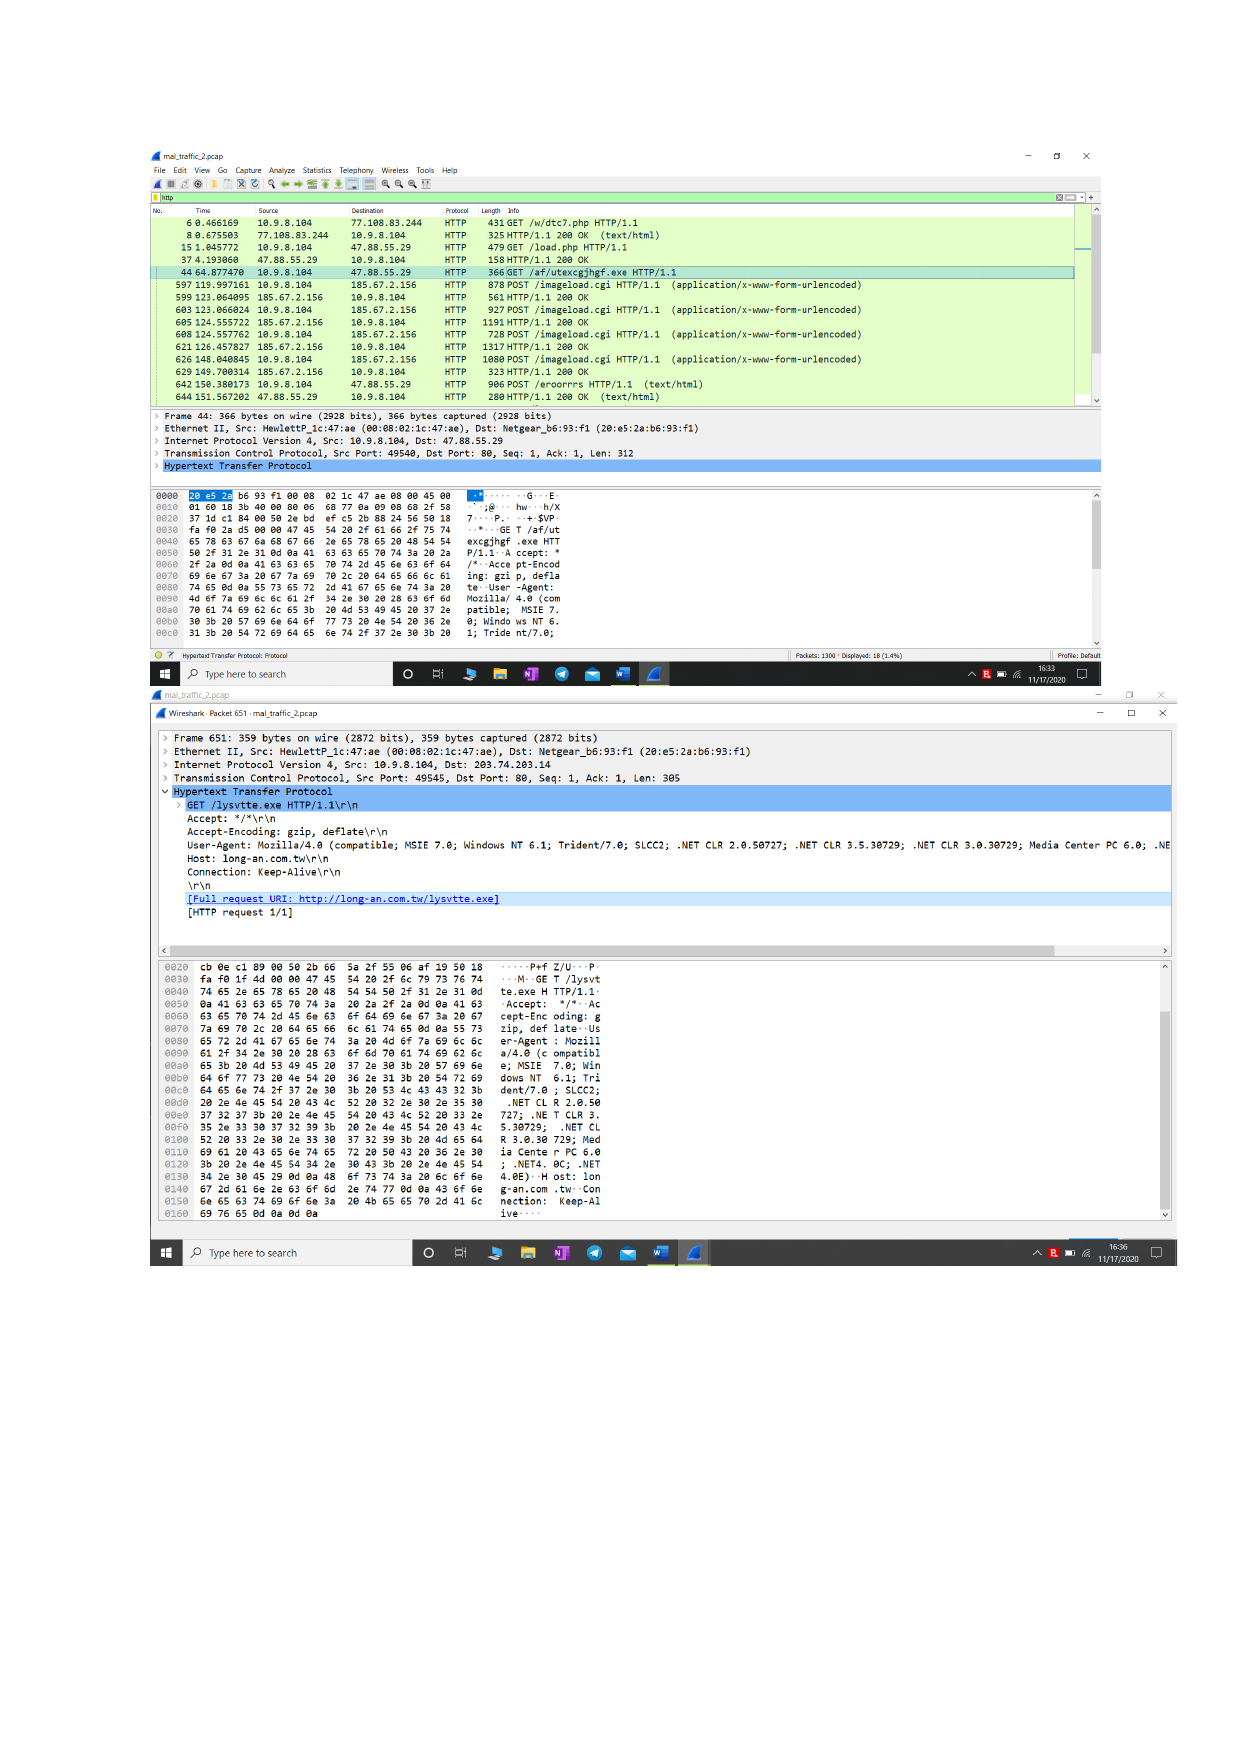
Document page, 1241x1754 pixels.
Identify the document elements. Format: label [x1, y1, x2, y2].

picture [150, 150, 1102, 686]
picture [150, 687, 1178, 1266]
